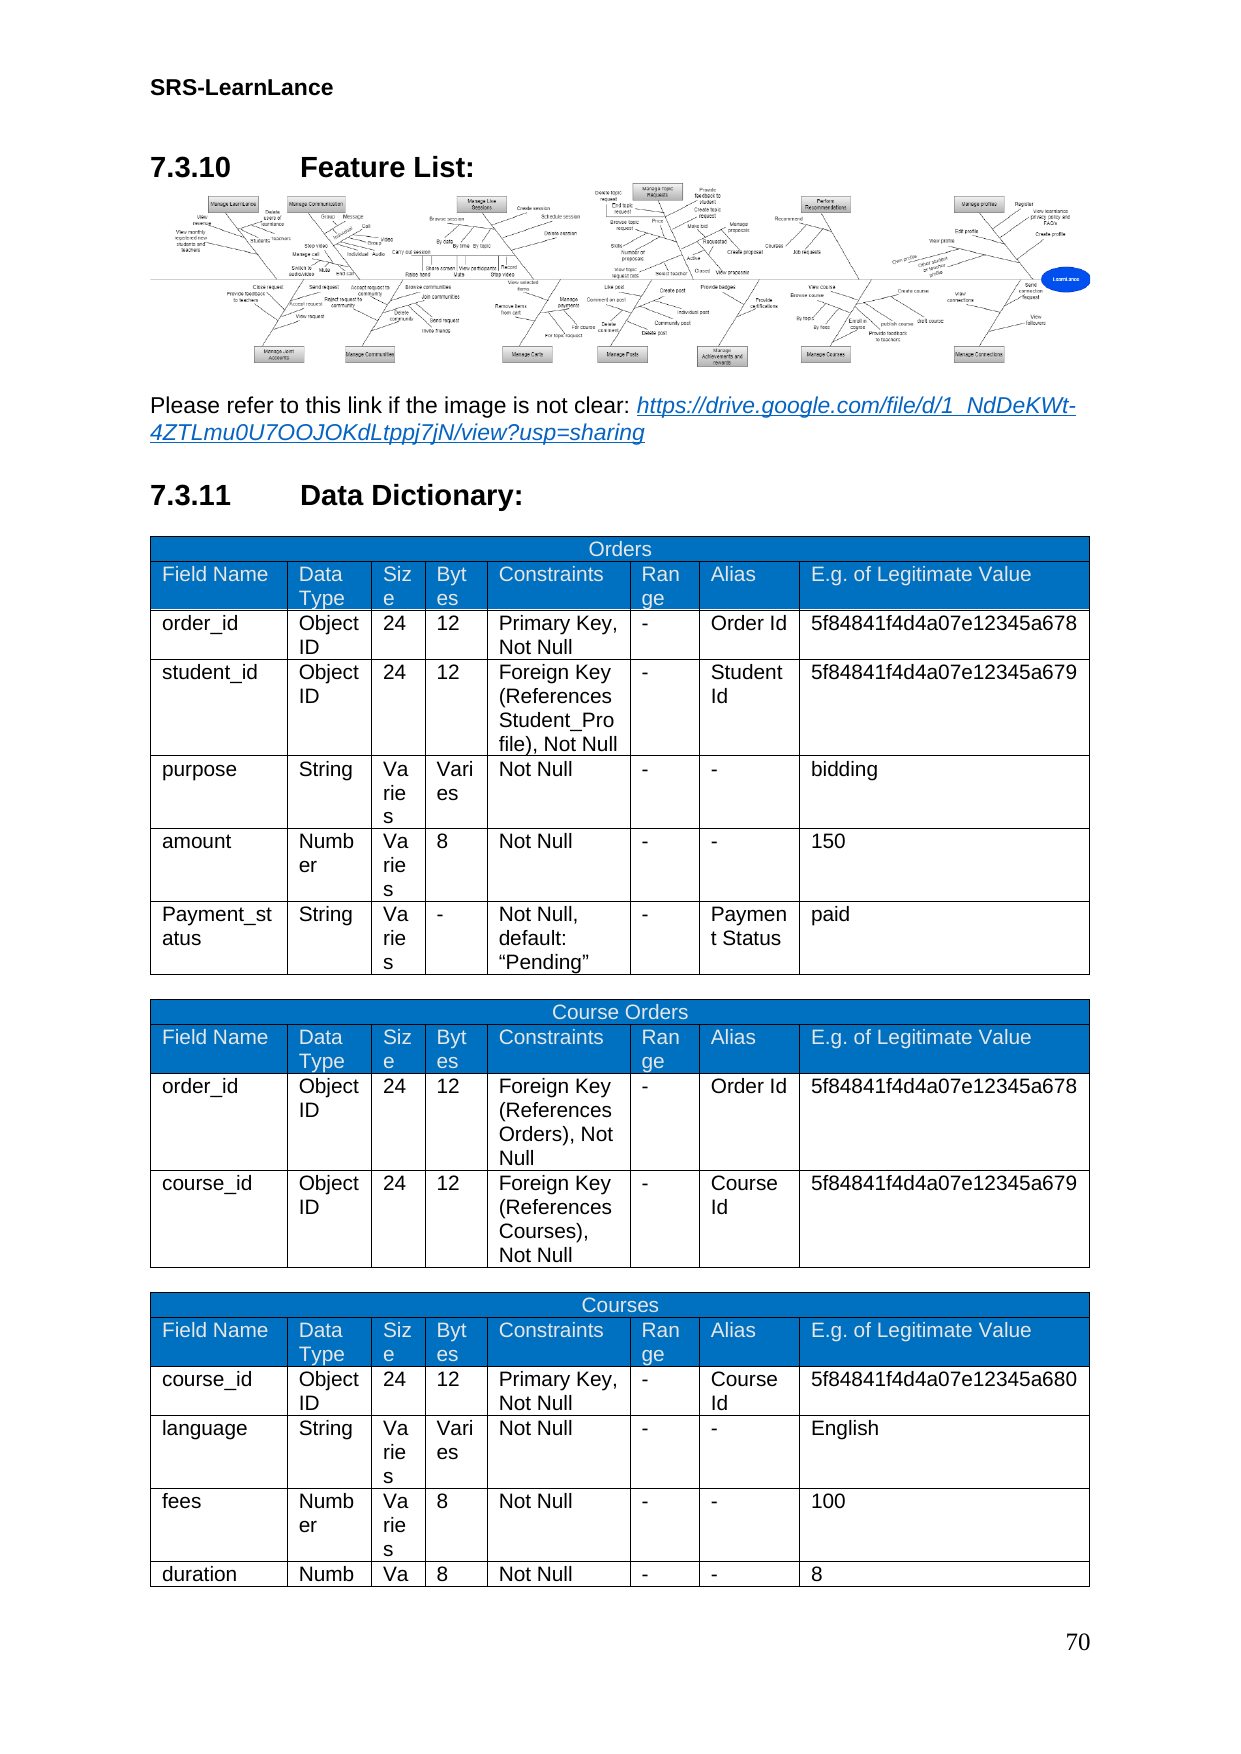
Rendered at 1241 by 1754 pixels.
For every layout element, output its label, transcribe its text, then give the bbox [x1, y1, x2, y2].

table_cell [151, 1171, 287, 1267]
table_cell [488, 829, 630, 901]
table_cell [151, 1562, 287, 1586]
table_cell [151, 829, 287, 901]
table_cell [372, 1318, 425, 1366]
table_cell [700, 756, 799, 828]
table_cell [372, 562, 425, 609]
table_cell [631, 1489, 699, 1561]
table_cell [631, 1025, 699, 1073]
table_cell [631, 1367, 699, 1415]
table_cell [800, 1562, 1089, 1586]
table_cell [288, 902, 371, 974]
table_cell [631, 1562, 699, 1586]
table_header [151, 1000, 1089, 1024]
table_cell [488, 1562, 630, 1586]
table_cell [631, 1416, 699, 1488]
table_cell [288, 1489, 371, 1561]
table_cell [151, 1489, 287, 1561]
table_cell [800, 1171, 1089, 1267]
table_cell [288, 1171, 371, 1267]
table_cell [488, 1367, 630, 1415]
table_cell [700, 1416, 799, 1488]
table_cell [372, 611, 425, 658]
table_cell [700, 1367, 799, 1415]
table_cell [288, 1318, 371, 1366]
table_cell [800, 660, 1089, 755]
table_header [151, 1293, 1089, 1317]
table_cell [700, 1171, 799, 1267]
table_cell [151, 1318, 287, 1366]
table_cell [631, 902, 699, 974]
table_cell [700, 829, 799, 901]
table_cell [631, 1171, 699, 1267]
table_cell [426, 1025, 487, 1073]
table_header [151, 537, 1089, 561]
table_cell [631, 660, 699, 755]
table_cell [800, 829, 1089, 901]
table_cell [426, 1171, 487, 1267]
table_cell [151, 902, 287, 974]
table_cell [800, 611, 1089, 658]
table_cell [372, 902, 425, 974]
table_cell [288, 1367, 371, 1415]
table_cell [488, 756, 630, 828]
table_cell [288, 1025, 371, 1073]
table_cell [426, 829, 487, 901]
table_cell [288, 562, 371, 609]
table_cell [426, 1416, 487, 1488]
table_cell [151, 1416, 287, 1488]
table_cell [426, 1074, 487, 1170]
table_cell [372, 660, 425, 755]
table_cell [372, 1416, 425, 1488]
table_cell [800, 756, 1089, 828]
picture [150, 183, 1091, 367]
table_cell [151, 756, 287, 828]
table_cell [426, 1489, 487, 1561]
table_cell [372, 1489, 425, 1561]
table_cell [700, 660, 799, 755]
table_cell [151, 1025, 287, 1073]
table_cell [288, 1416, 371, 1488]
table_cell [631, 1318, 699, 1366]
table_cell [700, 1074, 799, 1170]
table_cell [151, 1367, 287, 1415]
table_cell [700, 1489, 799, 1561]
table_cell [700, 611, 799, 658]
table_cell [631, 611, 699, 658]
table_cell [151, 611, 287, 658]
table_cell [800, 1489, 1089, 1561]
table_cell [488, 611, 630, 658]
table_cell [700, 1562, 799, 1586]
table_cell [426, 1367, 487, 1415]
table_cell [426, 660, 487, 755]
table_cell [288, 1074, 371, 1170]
text Please refer to this link if the image is not clear: https://drive.google.com/file/d/1_NdDeKWt-4ZTLmu0U7OOJOKdLtppj7jN/view?usp=sharing [150, 392, 1090, 445]
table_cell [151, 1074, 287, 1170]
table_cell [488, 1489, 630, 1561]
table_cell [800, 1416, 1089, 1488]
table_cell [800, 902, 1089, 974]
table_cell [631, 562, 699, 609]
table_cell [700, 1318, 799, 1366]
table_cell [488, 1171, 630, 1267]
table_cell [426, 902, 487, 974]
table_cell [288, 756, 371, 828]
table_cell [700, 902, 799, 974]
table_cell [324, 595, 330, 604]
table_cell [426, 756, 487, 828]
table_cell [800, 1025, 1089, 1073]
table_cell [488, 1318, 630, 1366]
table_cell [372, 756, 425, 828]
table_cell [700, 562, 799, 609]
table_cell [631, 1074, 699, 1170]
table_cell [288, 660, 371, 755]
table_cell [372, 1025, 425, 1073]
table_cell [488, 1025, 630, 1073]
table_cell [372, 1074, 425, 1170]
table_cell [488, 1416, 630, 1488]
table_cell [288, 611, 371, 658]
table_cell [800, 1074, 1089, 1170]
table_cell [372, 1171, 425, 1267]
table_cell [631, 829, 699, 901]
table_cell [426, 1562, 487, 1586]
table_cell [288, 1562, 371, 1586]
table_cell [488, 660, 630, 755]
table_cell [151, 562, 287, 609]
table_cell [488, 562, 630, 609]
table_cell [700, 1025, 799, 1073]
subtitle Data Dictionary: [150, 478, 1090, 512]
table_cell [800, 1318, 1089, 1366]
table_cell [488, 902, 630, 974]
subtitle Feature List: [150, 150, 1090, 183]
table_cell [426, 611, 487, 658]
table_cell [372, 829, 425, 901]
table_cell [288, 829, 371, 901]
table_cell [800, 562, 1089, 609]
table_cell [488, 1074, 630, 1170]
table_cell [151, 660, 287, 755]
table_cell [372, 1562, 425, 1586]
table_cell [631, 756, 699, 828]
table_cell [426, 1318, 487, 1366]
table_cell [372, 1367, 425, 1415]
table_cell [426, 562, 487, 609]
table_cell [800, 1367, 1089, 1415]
